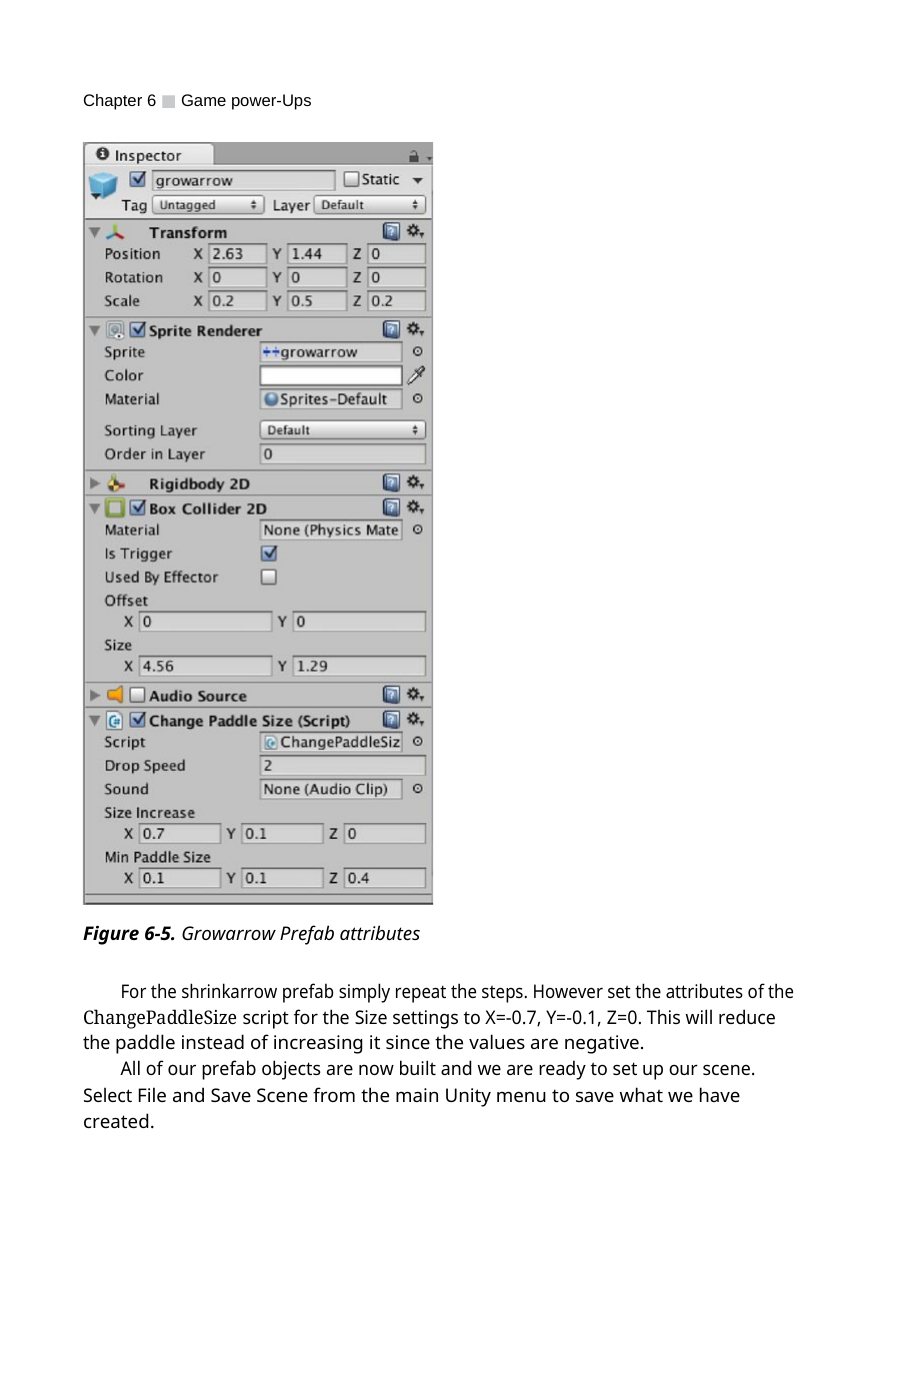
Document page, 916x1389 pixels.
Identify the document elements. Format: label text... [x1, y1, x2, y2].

picture [82, 142, 434, 905]
text Chapter 6 ■ Game power-Ups [83, 89, 845, 112]
text All of our prefab objects are now built and we are ready to set up our scene. Select File and Save Scene from the main Unity menu to save what we have created. [83, 1056, 768, 1134]
text For the shrinkarrow prefab simply repeat the steps. However set the attributes of the ChangePaddleSize script for the Size settings to X=-0.7, Y=-0.1, Z=0. This will reduce the paddle instead of increasing it since the values are negative. [83, 978, 796, 1055]
